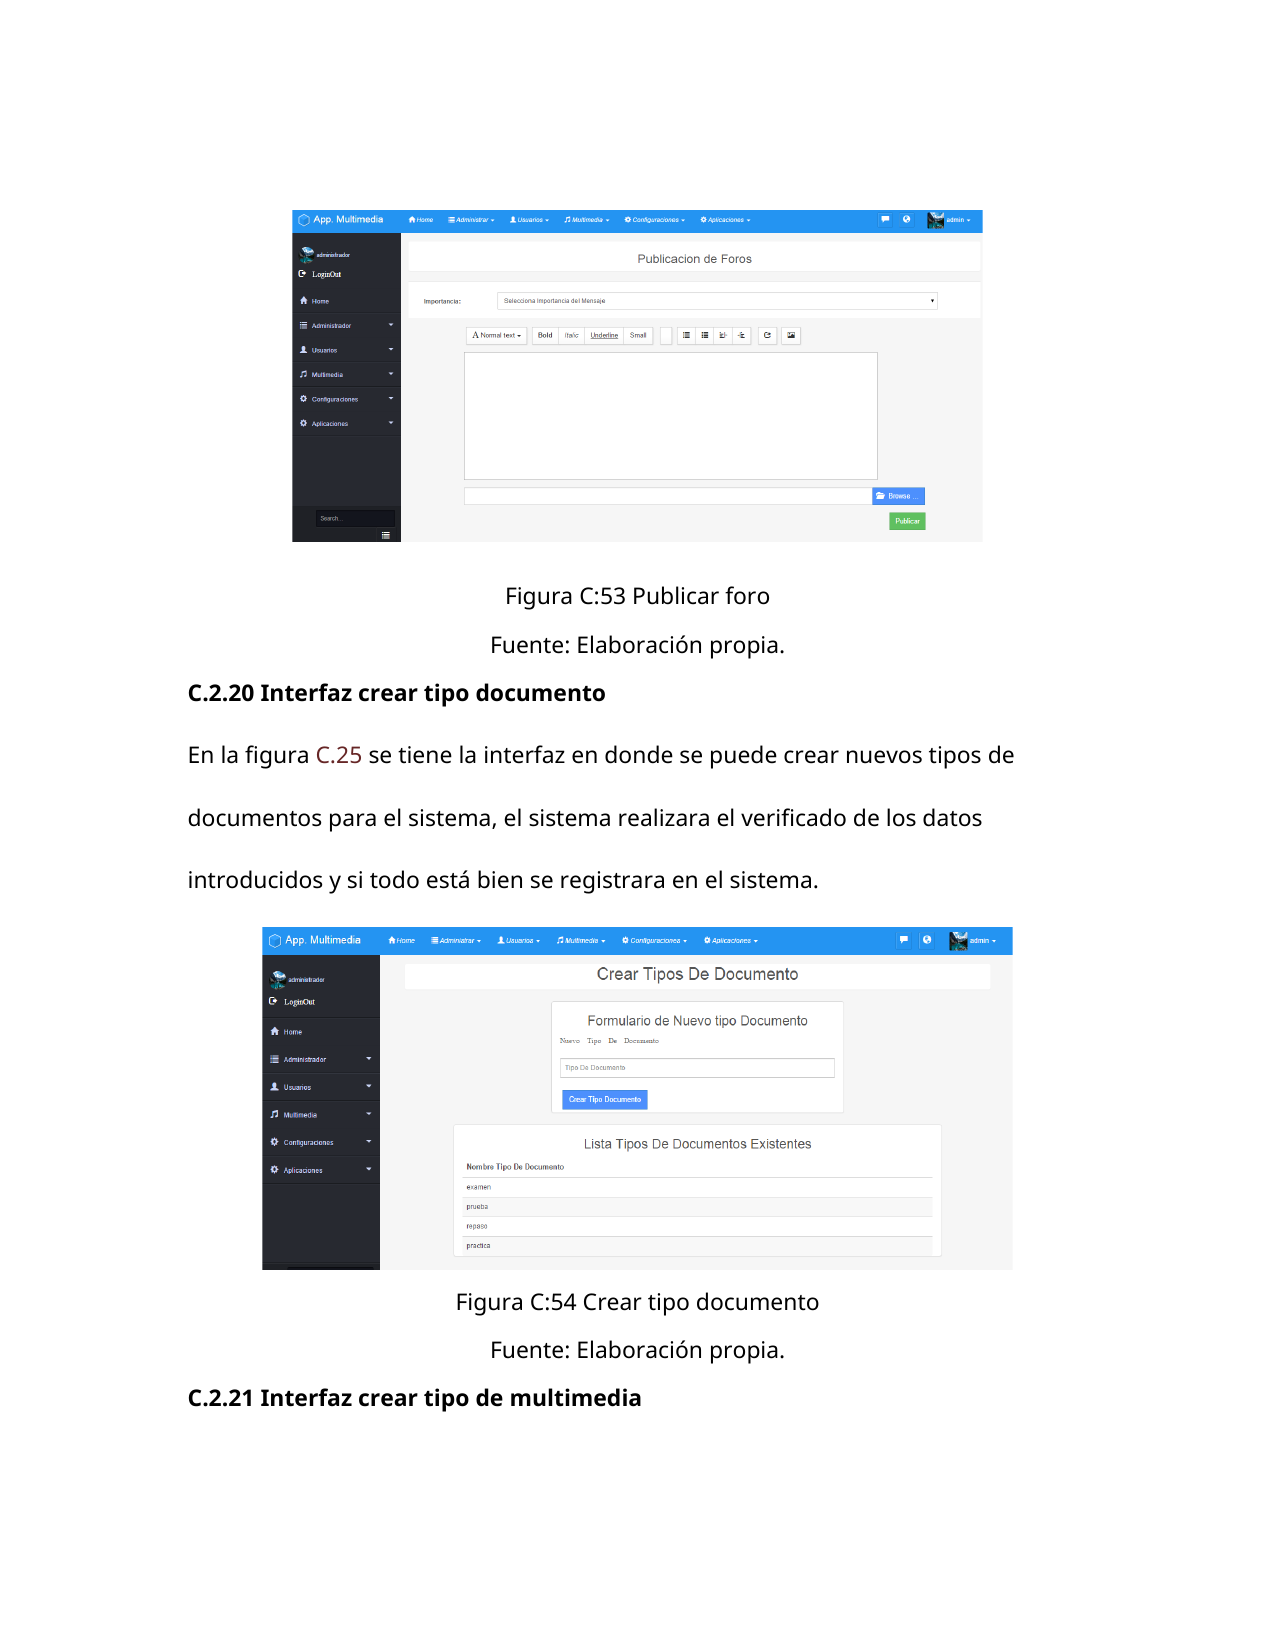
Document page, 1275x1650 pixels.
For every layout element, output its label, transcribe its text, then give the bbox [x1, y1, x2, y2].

text En la figura C.25 se tiene la interfaz en donde se puede crear nuevos tipos de documentos para el sistema, el sistema realizara el verificado de los datos introducidos y si todo está bien se registrara en el sistema. [187, 739, 1087, 896]
subtitle C.2.20 Interfaz crear tipo documento [187, 677, 1087, 708]
text Fuente: Elaboración propia. [187, 628, 1087, 660]
subtitle C.2.21 Interfaz crear tipo de multimedia [187, 1382, 1087, 1414]
text Fuente: Elaboración propia. [187, 1334, 1087, 1365]
